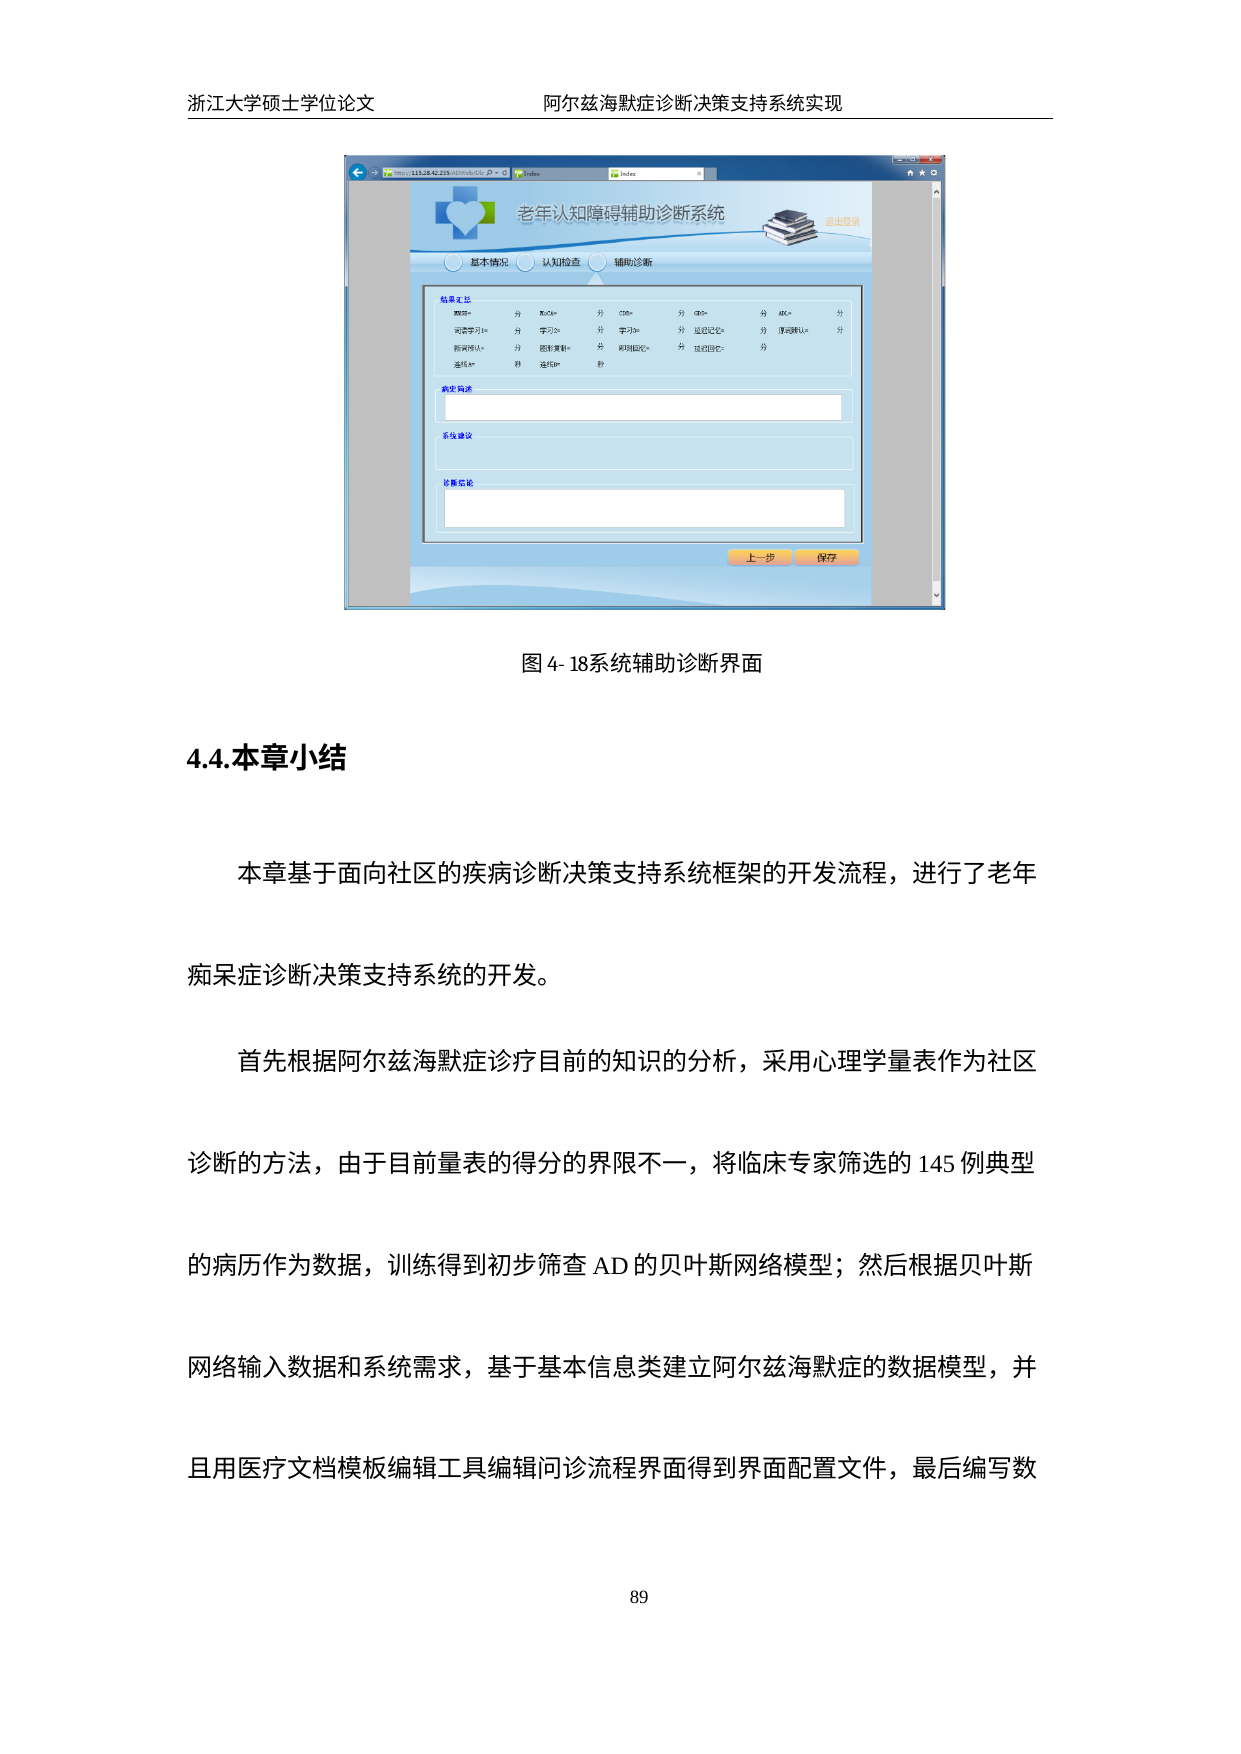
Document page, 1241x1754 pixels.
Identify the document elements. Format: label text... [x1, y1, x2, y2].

text 图4- 18系统辅助诊断界面 [187, 645, 1053, 679]
subtitle 本章小结 [186, 722, 1053, 789]
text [187, 1026, 1053, 1501]
picture [344, 155, 947, 610]
text 本章基于面向社区的疾病诊断决策支持系统框架的开发流程，进行了老年痴呆症诊断决策支持系统的开发。 [187, 838, 1053, 1007]
